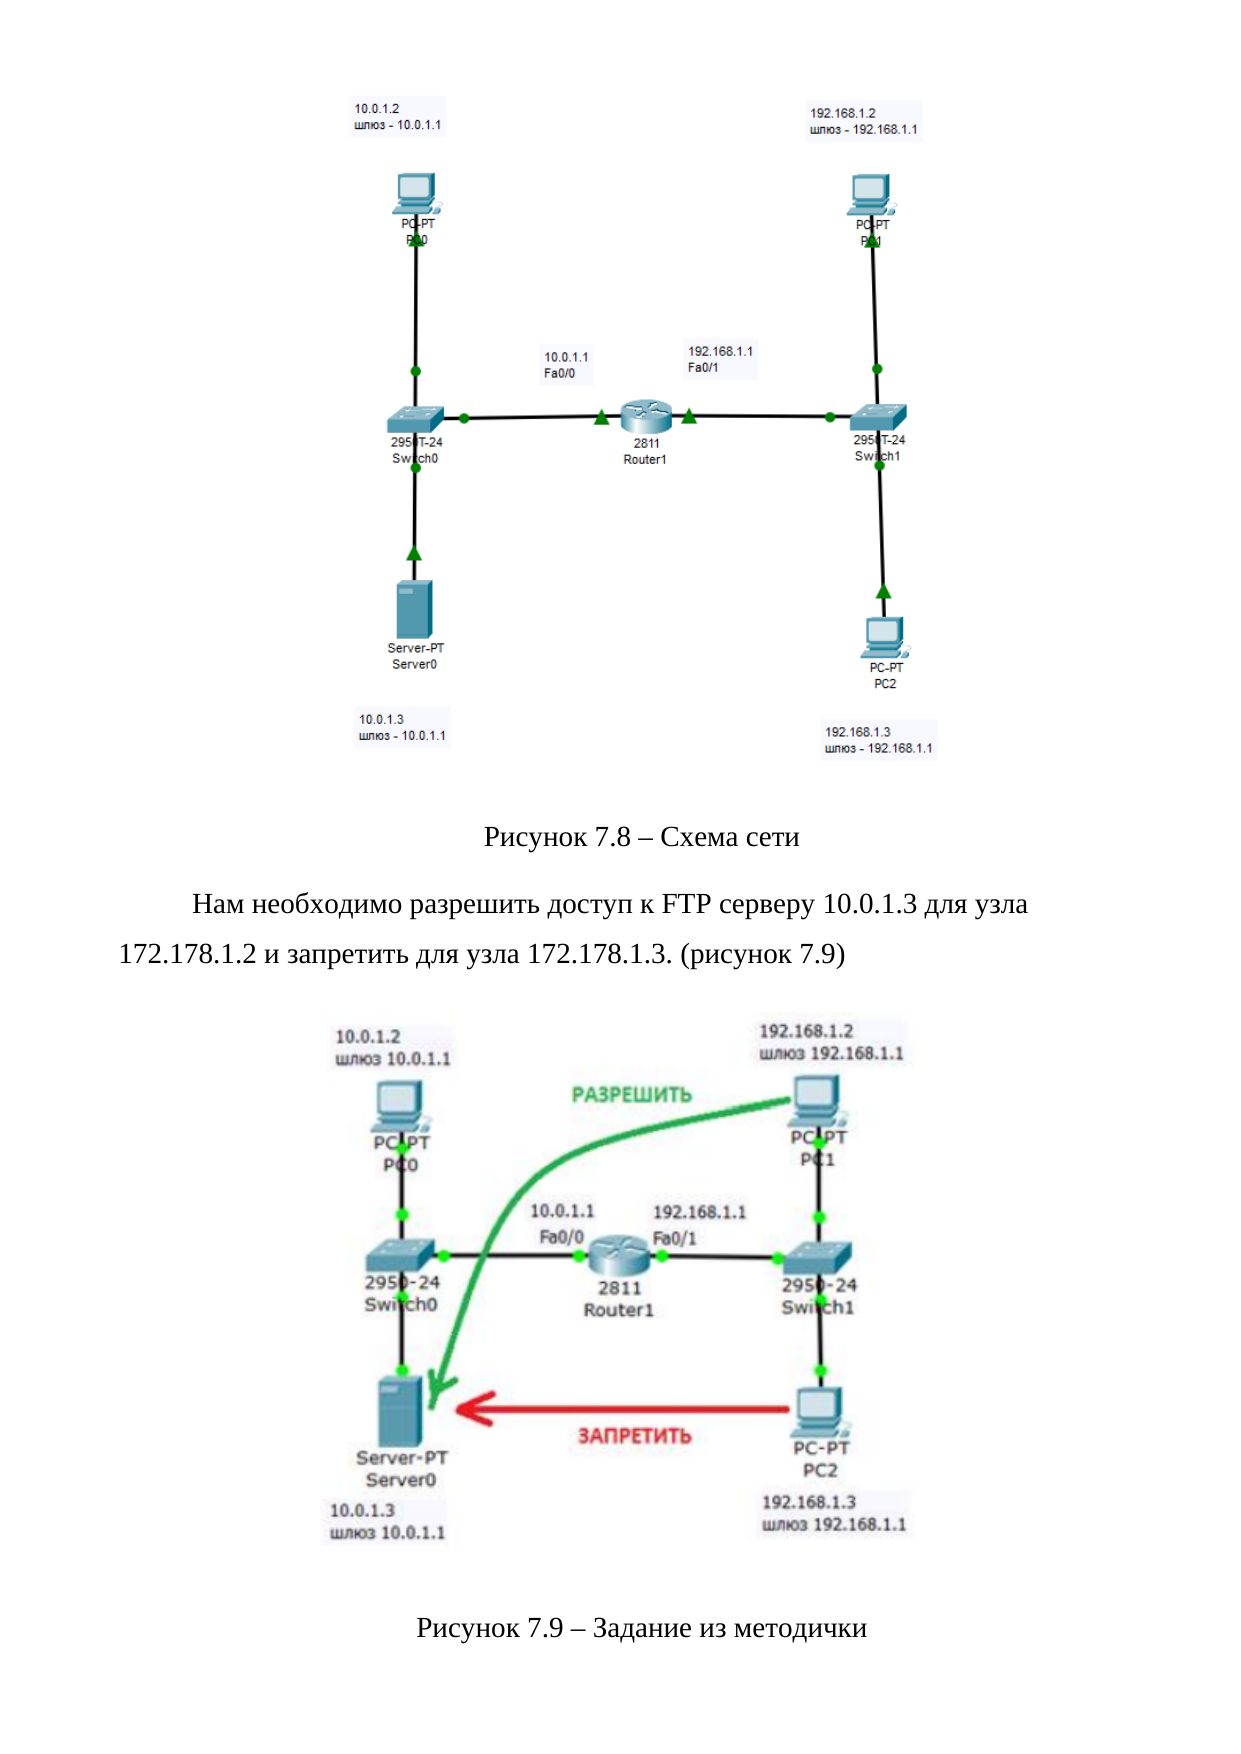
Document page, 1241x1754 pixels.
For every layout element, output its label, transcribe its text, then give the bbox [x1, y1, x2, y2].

text Нам необходимо разрешить доступ к FTP серверу 10.0.1.3 для узла 172.178.1.2 и запретить для узла 172.178.1.3. (рисунок 7.9) [118, 886, 1165, 970]
text Рисунок 7.8 – Схема сети [118, 819, 1165, 853]
text Рисунок 7.9 – Задание из методички [118, 1611, 1165, 1644]
picture [308, 1003, 976, 1578]
picture [314, 75, 969, 786]
